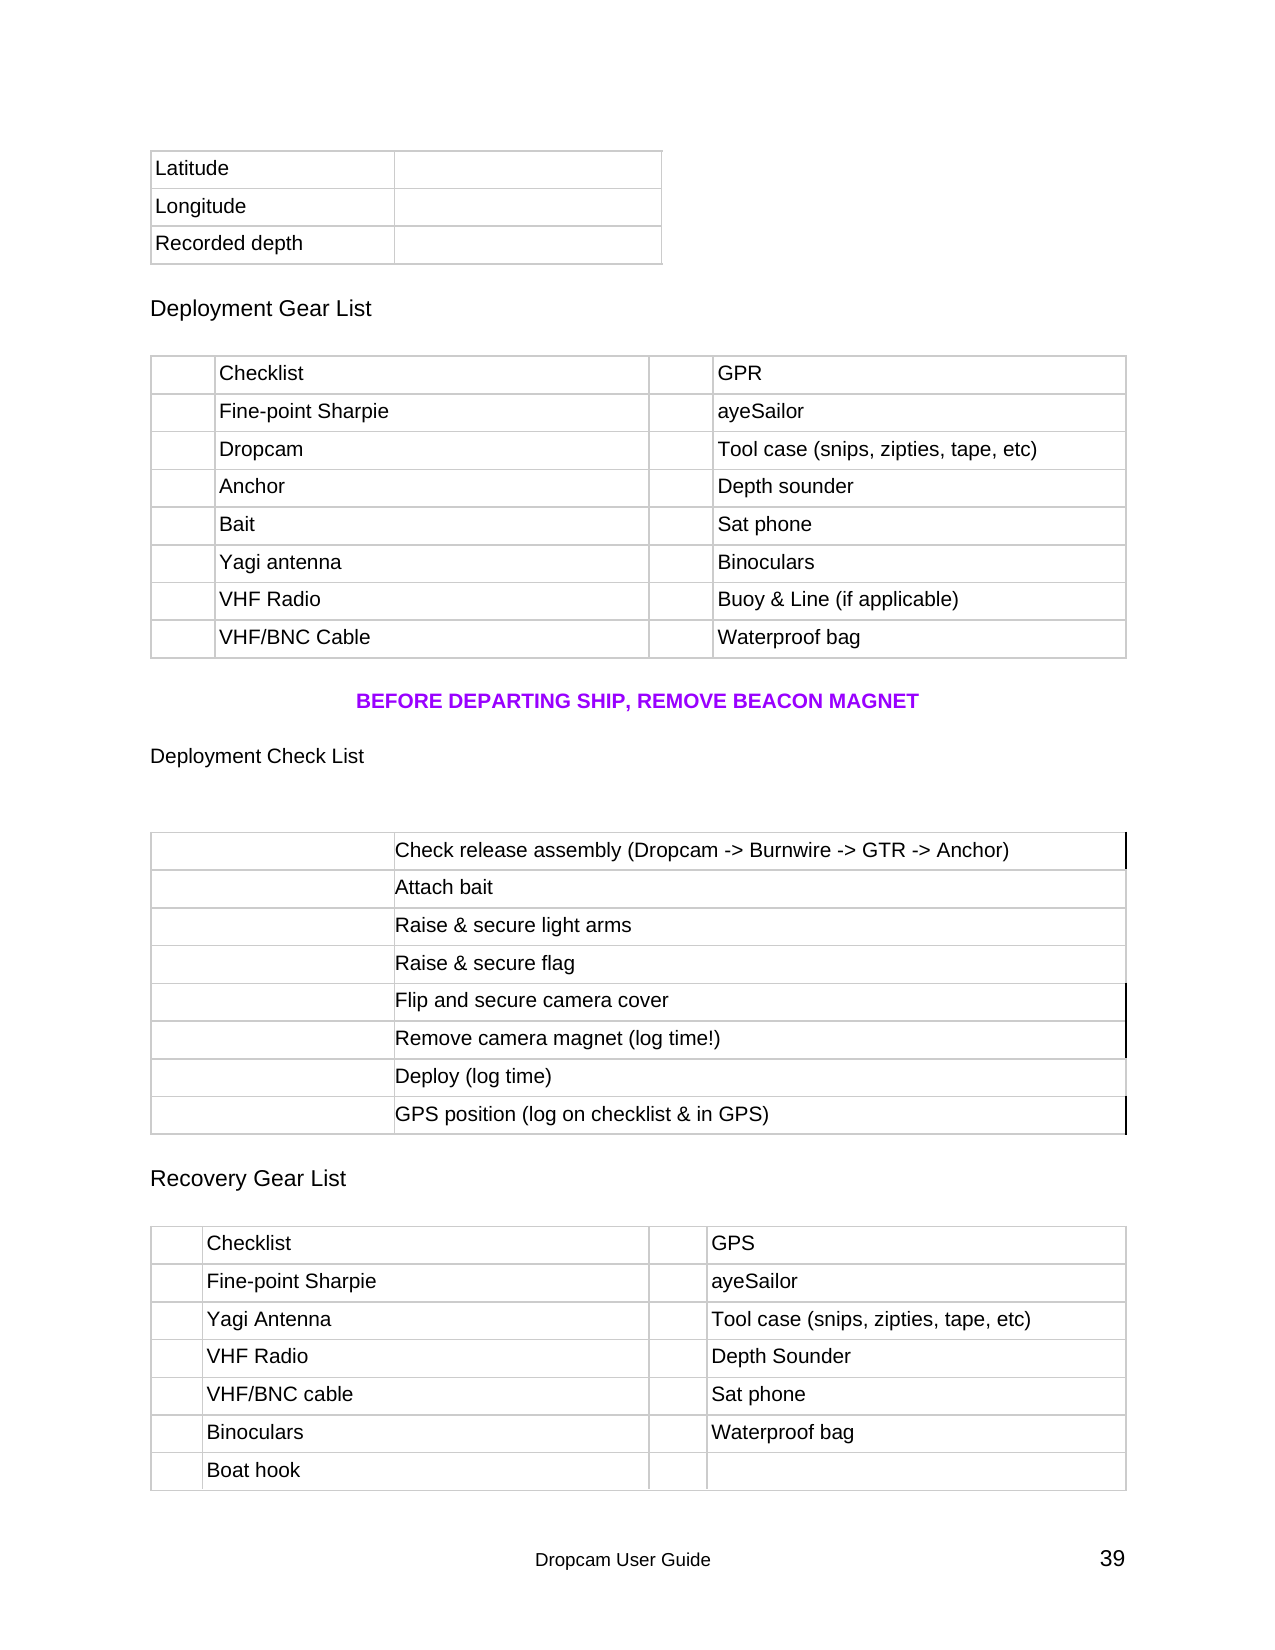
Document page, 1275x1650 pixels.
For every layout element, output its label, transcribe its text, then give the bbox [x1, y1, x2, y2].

table_cell [152, 432, 214, 468]
table_cell [650, 1378, 706, 1414]
table_cell [152, 1340, 202, 1376]
table_cell Yagi Antenna [203, 1303, 648, 1339]
table_cell Deploy (log time) [395, 1060, 1125, 1096]
table_cell [152, 1060, 394, 1096]
table_header Check release assembly (Dropcam -> Burnwire -> GTR -> Anchor) [395, 833, 1125, 869]
table_cell [650, 583, 712, 619]
table_cell [650, 1453, 706, 1489]
table_cell Attach bait [395, 871, 1125, 907]
table_cell [708, 1453, 1125, 1489]
text BEFORE DEPARTING SHIP, REMOVE BEACON MAGNET [150, 689, 1125, 713]
table_cell [152, 1265, 202, 1301]
text Deployment Gear List [150, 295, 1125, 321]
table_cell ayeSailor [708, 1265, 1125, 1301]
table_cell [152, 984, 394, 1020]
table_header Checklist [203, 1227, 648, 1263]
table_header [152, 357, 214, 393]
table_cell Sat phone [708, 1378, 1125, 1414]
table_cell Dropcam [216, 432, 648, 468]
table_header [152, 1227, 202, 1263]
table_cell [152, 871, 394, 907]
table_cell Binoculars [714, 546, 1125, 582]
table_cell [650, 508, 712, 544]
table_header [650, 357, 712, 393]
table_header GPS [708, 1227, 1125, 1263]
table_cell Buoy & Line (if applicable) [714, 583, 1125, 619]
table_cell Fine-point Sharpie [216, 395, 648, 431]
table_header [650, 1227, 706, 1263]
table_header Checklist [216, 357, 648, 393]
table_cell VHF Radio [203, 1340, 648, 1376]
table_cell Depth sounder [714, 470, 1125, 506]
table_cell Latitude [152, 152, 394, 188]
table_header GPR [714, 357, 1125, 393]
table_cell [152, 1453, 202, 1489]
table_cell [395, 227, 661, 263]
table_cell [650, 395, 712, 431]
table_cell [650, 546, 712, 582]
text Deployment Check List [150, 744, 1125, 768]
table_cell [650, 432, 712, 468]
table_cell VHF Radio [216, 583, 648, 619]
table_cell [650, 1416, 706, 1452]
table_cell Tool case (snips, zipties, tape, etc) [708, 1303, 1125, 1339]
table_cell [152, 395, 214, 431]
table_cell [152, 909, 394, 945]
table_cell Longitude [152, 189, 394, 225]
table_cell [152, 546, 214, 582]
table_cell [650, 470, 712, 506]
table_cell [395, 189, 661, 225]
table_cell Raise & secure flag [395, 946, 1125, 982]
table_cell [650, 1340, 706, 1376]
table_cell [152, 1097, 394, 1133]
table_cell [152, 1022, 394, 1058]
table_cell [152, 1378, 202, 1414]
table_cell Anchor [216, 470, 648, 506]
table_cell Waterproof bag [714, 621, 1125, 657]
table_cell Boat hook [203, 1453, 648, 1489]
table_header [152, 833, 394, 869]
table_cell [650, 1303, 706, 1339]
table_cell VHF/BNC Cable [216, 621, 648, 657]
table_cell Fine-point Sharpie [203, 1265, 648, 1301]
table_cell Waterproof bag [708, 1416, 1125, 1452]
table_cell [395, 152, 661, 188]
table_cell [152, 508, 214, 544]
table_cell Raise & secure light arms [395, 909, 1125, 945]
table_cell [650, 621, 712, 657]
table_cell Binoculars [203, 1416, 648, 1452]
table_cell Tool case (snips, zipties, tape, etc) [714, 432, 1125, 468]
text Recovery Gear List [150, 1165, 1125, 1191]
table_cell [152, 583, 214, 619]
table_cell [152, 1416, 202, 1452]
table_cell Recorded depth [152, 227, 394, 263]
table_cell Depth Sounder [708, 1340, 1125, 1376]
table_cell Remove camera magnet (log time!) [395, 1022, 1125, 1058]
table_cell [152, 621, 214, 657]
table_cell GPS position (log on checklist & in GPS) [395, 1097, 1125, 1133]
table_cell [152, 1303, 202, 1339]
table_cell Sat phone [714, 508, 1125, 544]
table_cell Bait [216, 508, 648, 544]
table_cell [152, 470, 214, 506]
table_cell [152, 946, 394, 982]
table_cell ayeSailor [714, 395, 1125, 431]
table_cell [650, 1265, 706, 1301]
table_cell Yagi antenna [216, 546, 648, 582]
table_cell VHF/BNC cable [203, 1378, 648, 1414]
table_cell Flip and secure camera cover [395, 984, 1125, 1020]
